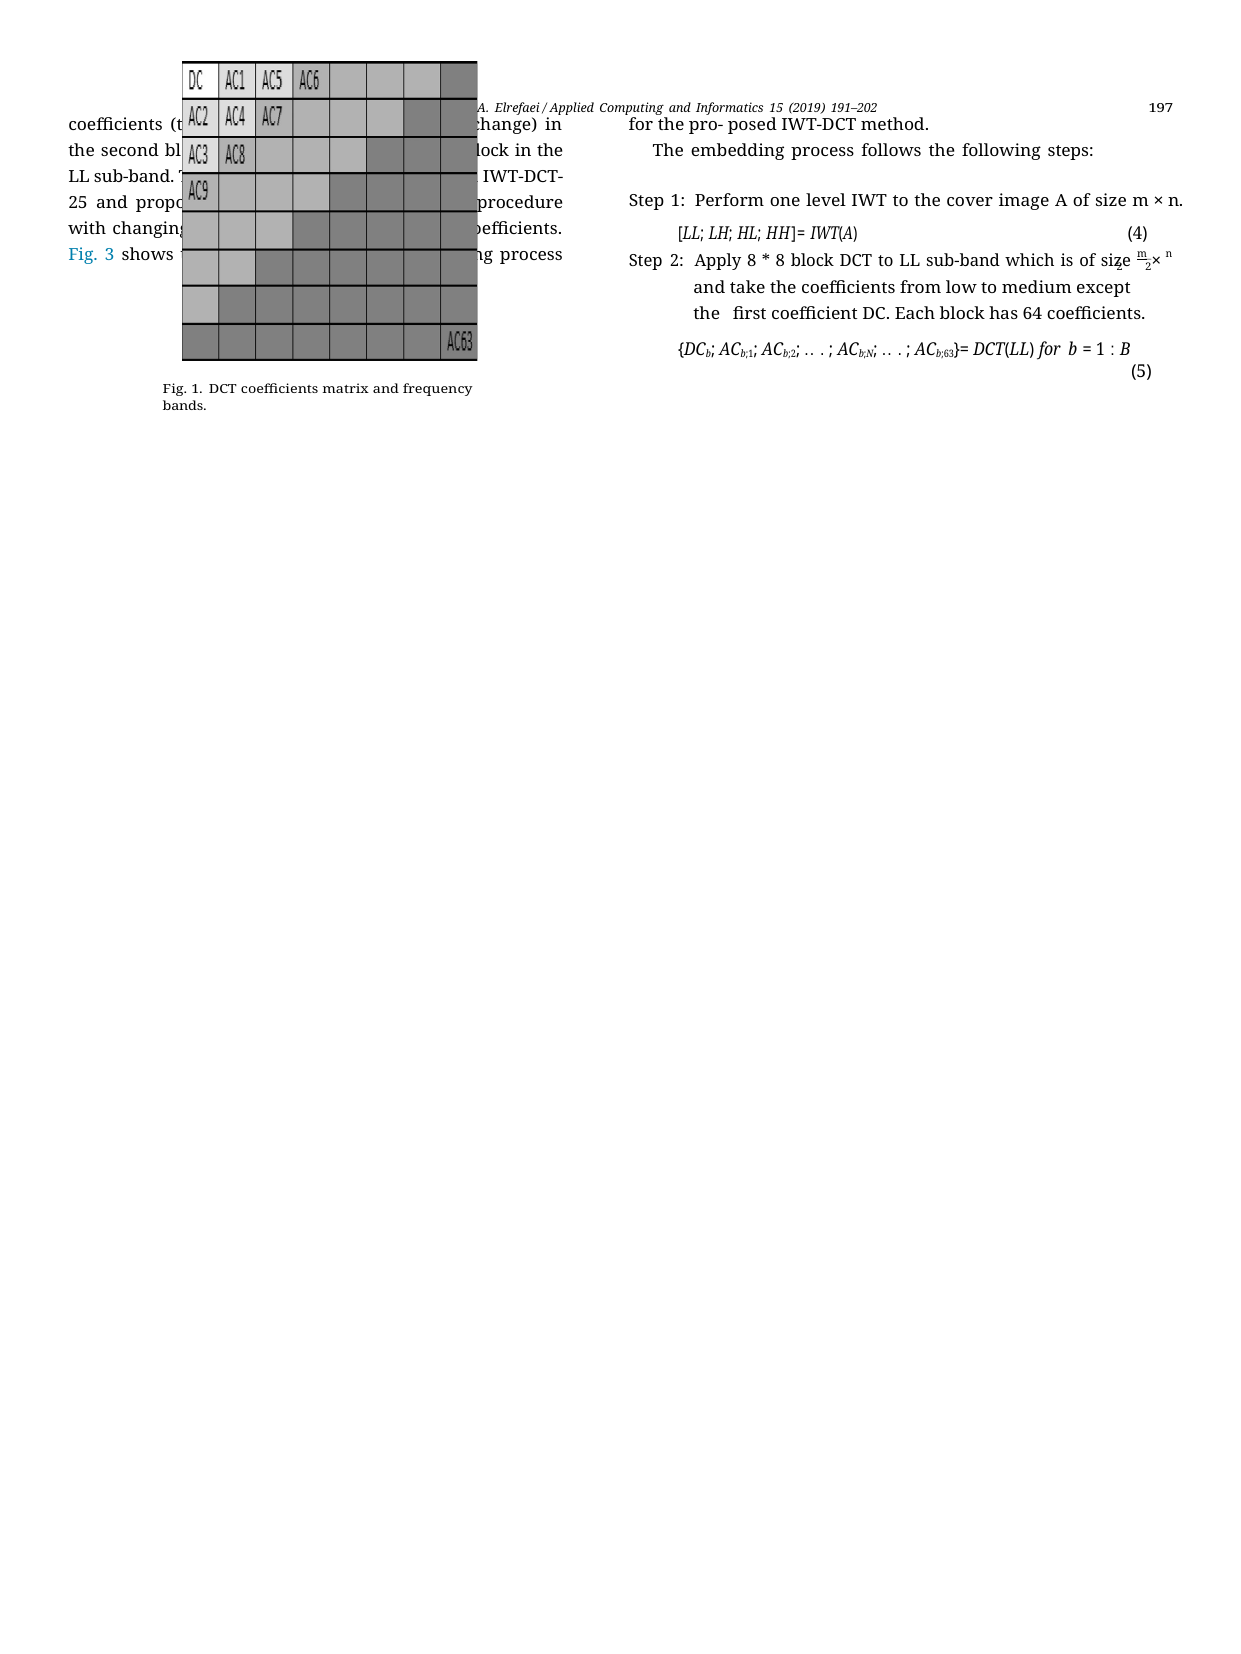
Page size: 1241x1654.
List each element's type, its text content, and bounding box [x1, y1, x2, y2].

text The embedding process follows the following steps: [652, 139, 1184, 162]
text Fig. 1. DCT coefficients matrix and frequency bands. [162, 380, 501, 414]
text Step 2: Apply 8 * 8 block DCT to LL sub-band which is of size m × n [628, 247, 1184, 271]
text Step 1: Perform one level IWT to the cover image A of size m × n. [628, 188, 1184, 211]
picture [182, 61, 478, 361]
text [LL; LH; HL; HH]= IWT(A) (4) [678, 221, 1184, 245]
text {DCb; ACb;1; ACb;2; .. . ; ACb;N; .. . ; ACb;63}= DCT(LL) for b = 1 : B [678, 332, 1184, 362]
subtitle (5) [572, 362, 1152, 381]
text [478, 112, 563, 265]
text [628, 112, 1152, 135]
text and take the coefficients from low to medium except the first coefficient DC. Each block has 64 coefficients. [693, 275, 1154, 324]
